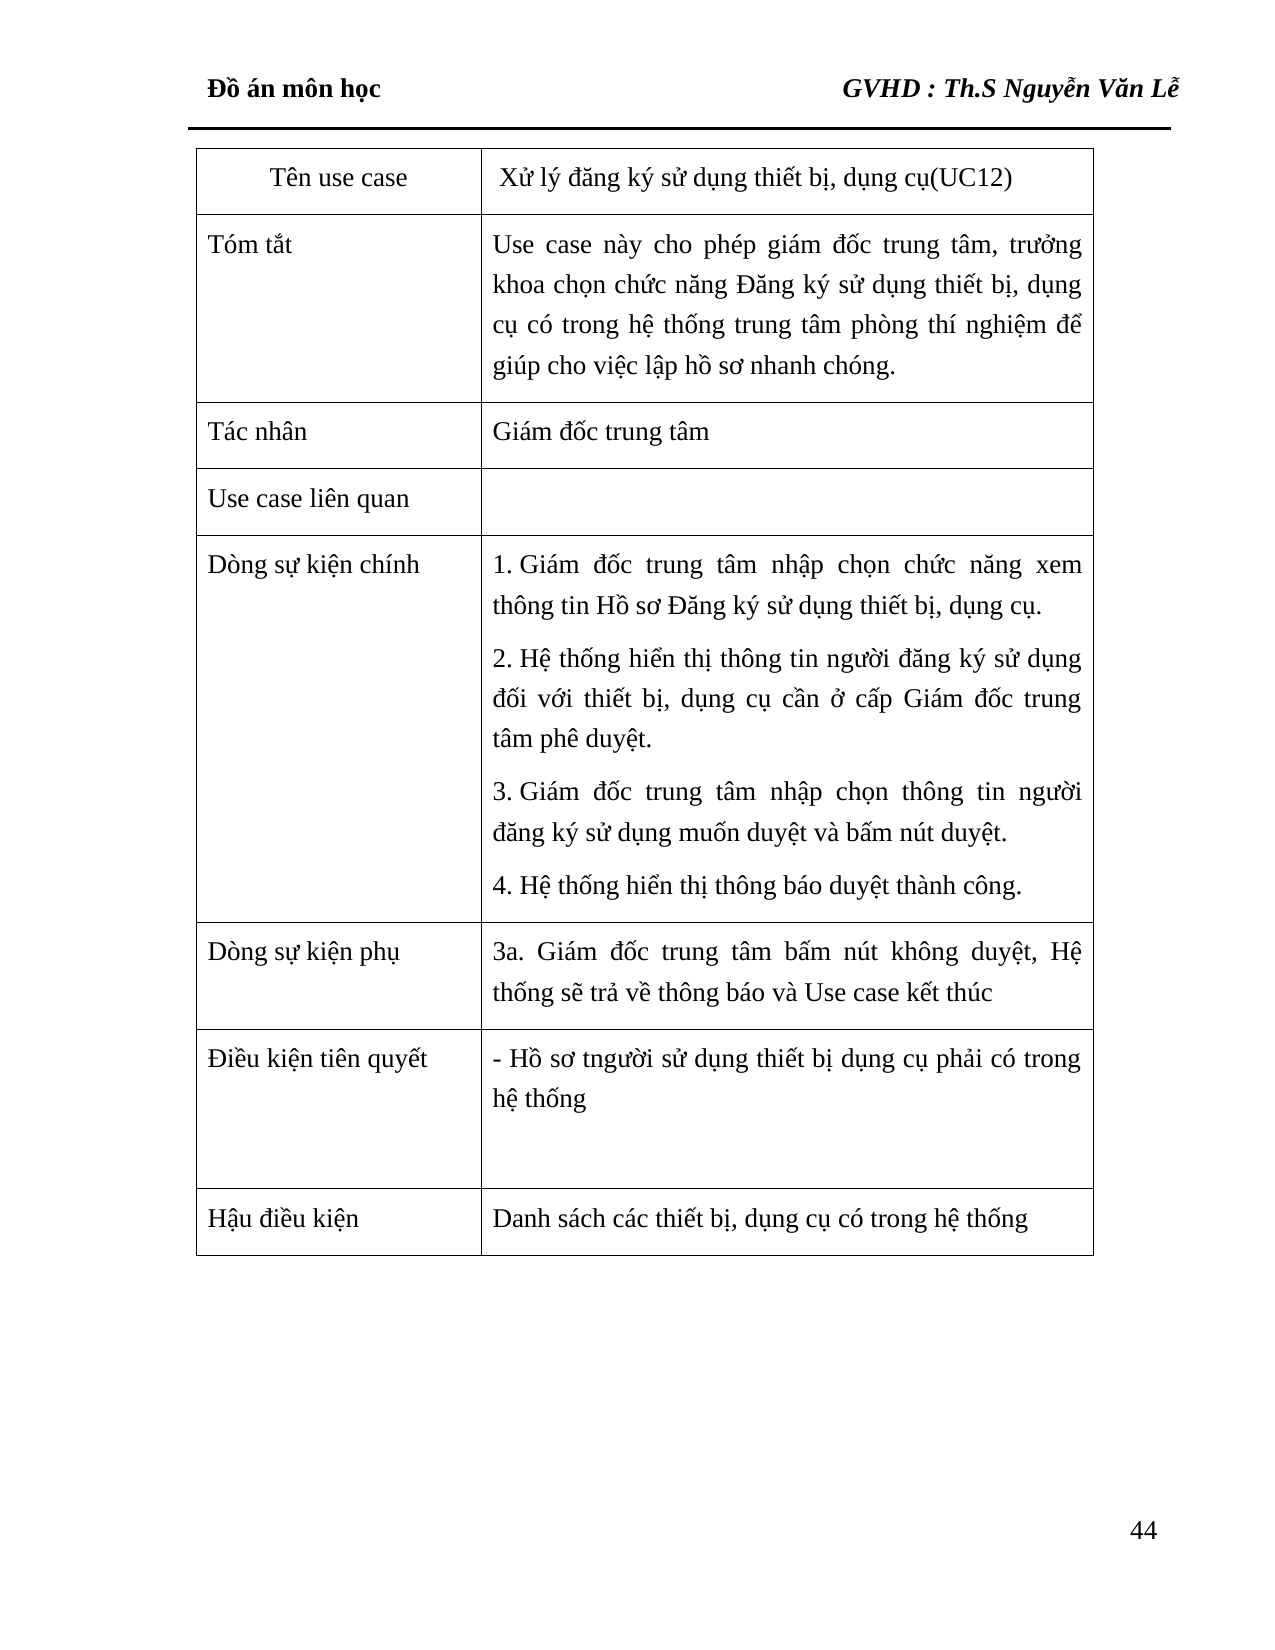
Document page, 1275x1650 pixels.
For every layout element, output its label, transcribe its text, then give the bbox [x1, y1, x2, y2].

table_cell Use case này cho phép giám đốc trung tâm, trưởng khoa chọn chức năng Đăng ký sử dụng thiết bị, dụng cụ có trong hệ thống trung tâm phòng thí nghiệm để giúp cho việc lập hồ sơ nhanh chóng. [482, 215, 1093, 402]
table_cell Dòng sự kiện phụ [197, 923, 481, 1028]
table_cell Hậu điều kiện [197, 1189, 481, 1255]
table_cell Tác nhân [197, 403, 481, 468]
table_cell 3a. Giám đốc trung tâm bấm nút không duyệt, Hệ thống sẽ trả về thông báo và Use case kết thúc [482, 923, 1093, 1028]
table_cell Use case liên quan [197, 469, 481, 535]
table_cell Dòng sự kiện chính [197, 536, 481, 922]
table_cell Điều kiện tiên quyết [197, 1030, 481, 1188]
table_cell [482, 469, 1093, 535]
table_header Xử lý đăng ký sử dụng thiết bị, dụng cụ(UC12) [482, 149, 1093, 214]
table_cell Tóm tắt [197, 215, 481, 402]
table_cell Danh sách các thiết bị, dụng cụ có trong hệ thống [482, 1189, 1093, 1255]
table_cell Giám đốc trung tâm [482, 403, 1093, 468]
table_cell Giám đốc trung tâm nhập chọn chức năng xem thông tin Hồ sơ Đăng ký sử dụng thiết bị, dụng cụ. Hệ thống hiển thị thông tin người đăng ký sử dụng đối với thiết bị, dụng cụ cần ở cấp Giám đốc trung tâm phê duyệt. Giám đốc trung tâm nhập chọn thông tin người đăng ký sử dụng muốn duyệt và bấm nút duyệt. Hệ thống hiển thị thông báo duyệt thành công. [482, 536, 1093, 922]
table_header Tên use case [197, 149, 481, 214]
table_cell - Hồ sơ tngười sử dụng thiết bị dụng cụ phải có trong hệ thống [482, 1030, 1093, 1188]
